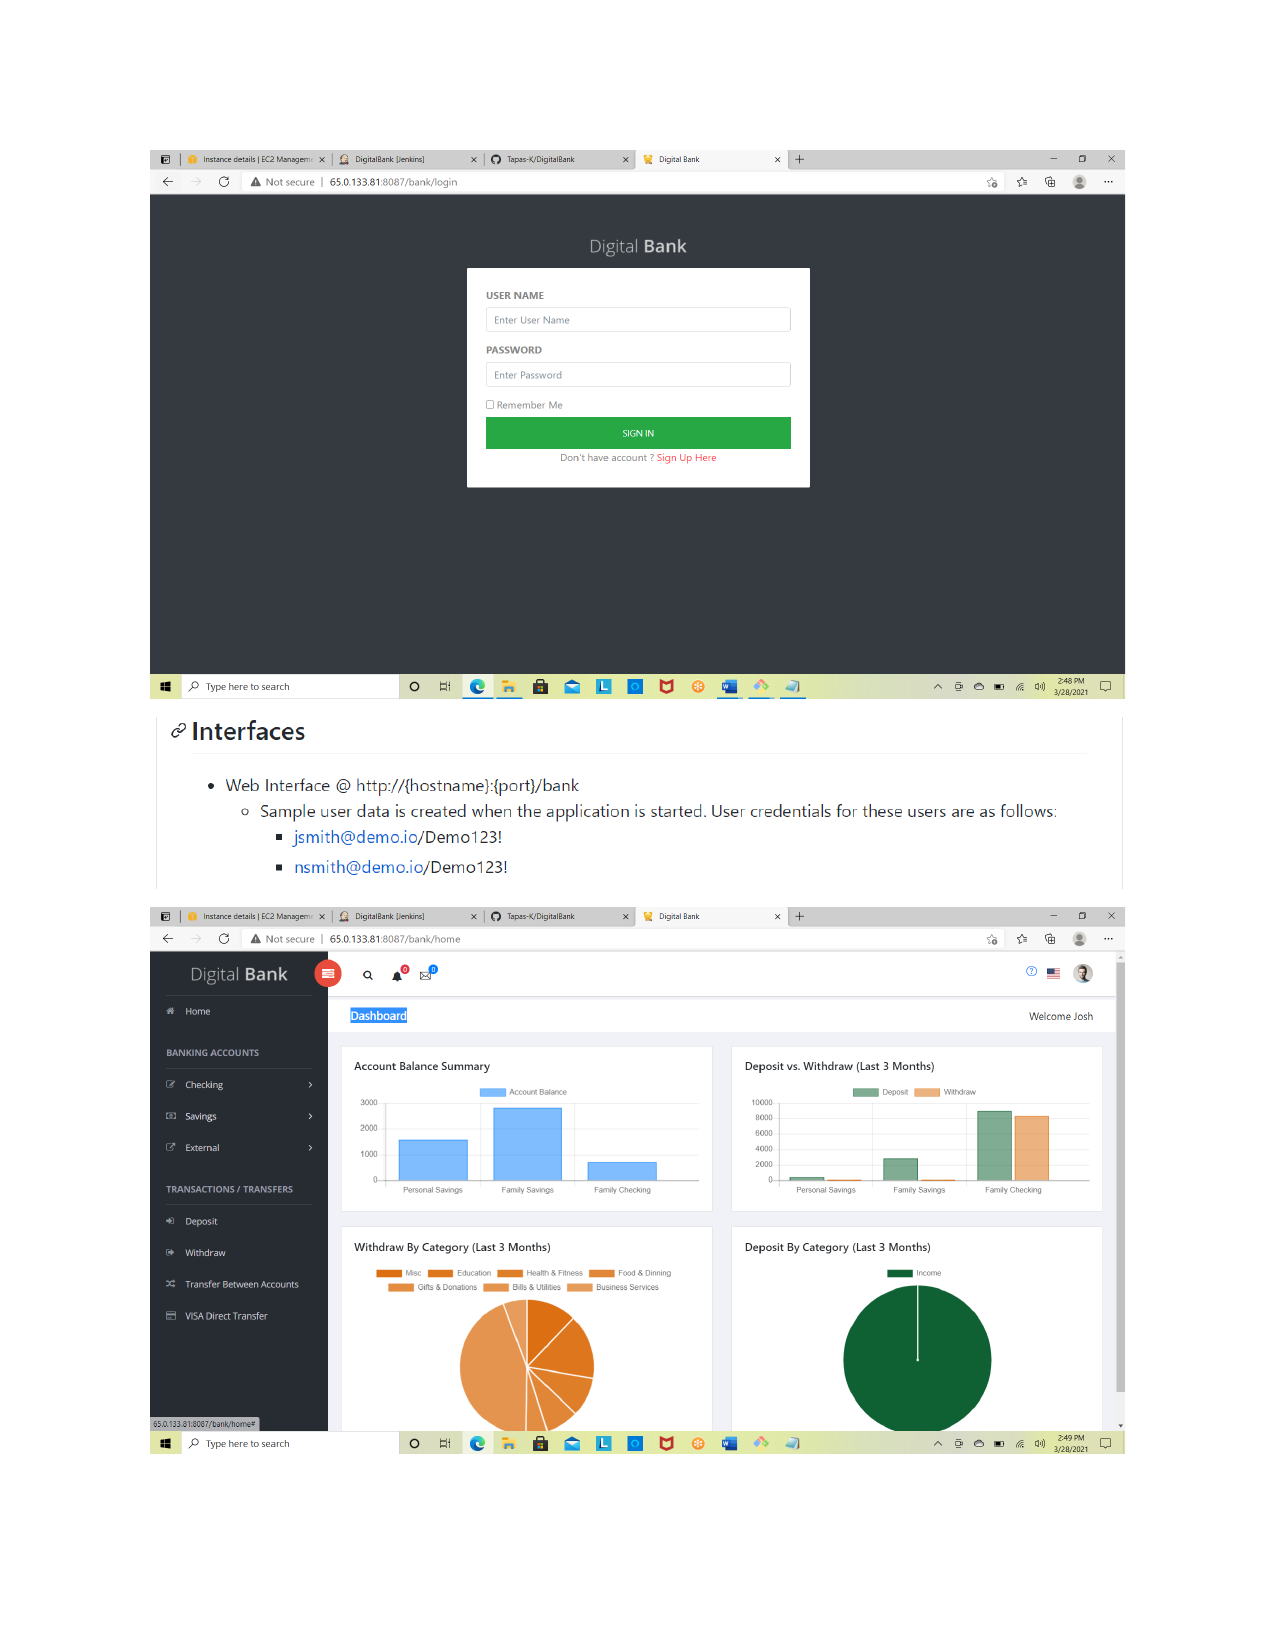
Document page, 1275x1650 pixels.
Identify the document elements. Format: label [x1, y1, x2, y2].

picture [150, 717, 1125, 889]
picture [150, 150, 1125, 699]
picture [150, 907, 1125, 1454]
